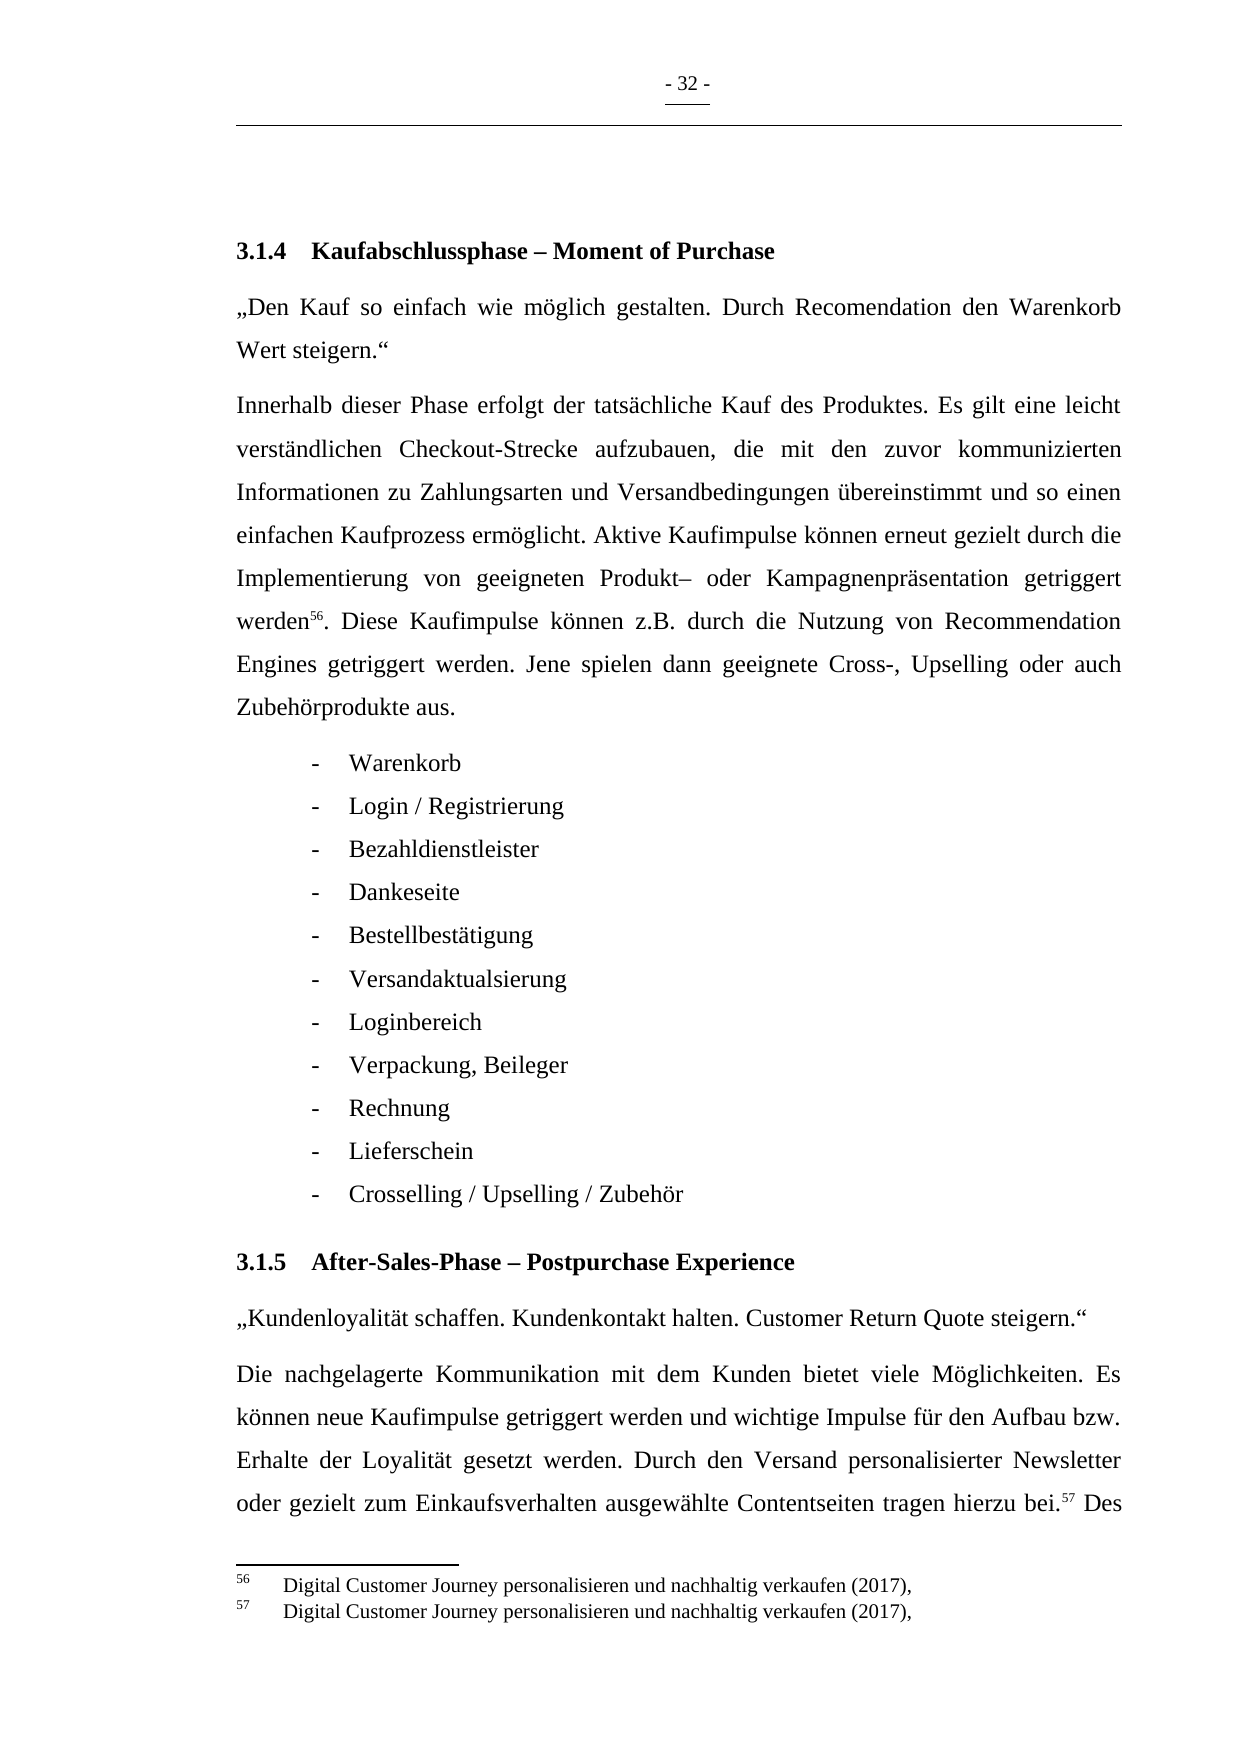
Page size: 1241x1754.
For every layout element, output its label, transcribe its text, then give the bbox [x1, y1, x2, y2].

subtitle After-Sales-Phase – Postpurchase Experience [236, 1247, 1122, 1276]
list Dankeseite [311, 877, 1122, 906]
subtitle Kaufabschlussphase – Moment of Purchase [236, 236, 1122, 265]
list Versandaktualsierung [311, 964, 1122, 992]
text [236, 1359, 1122, 1517]
list Lieferschein [311, 1136, 1122, 1165]
text „Kundenloyalität schaffen. Kundenkontakt halten. Customer Return Quote steigern.“ [236, 1303, 1122, 1332]
list Rechnung [311, 1093, 1122, 1122]
list Bestellbestätigung [311, 921, 1122, 949]
list Loginbereich [311, 1007, 1122, 1036]
text „Den Kauf so einfach wie möglich gestalten. Durch Recomendation den Warenkorb Wert steigern.“ [236, 292, 1122, 364]
list Crosselling / Upselling / Zubehör [311, 1179, 1122, 1208]
list Warenkorb [311, 748, 1122, 777]
list Verpackung, Beileger [311, 1050, 1122, 1079]
text Innerhalb dieser Phase erfolgt der tatsächliche Kauf des Produktes. Es gilt eine leicht verständlichen Checkout-Strecke aufzubauen, die mit den zuvor kommunizierten Informationen zu Zahlungsarten und Versandbedingungen übereinstimmt und so einen einfachen Kaufprozess ermöglicht. Aktive Kaufimpulse können erneut gezielt durch die Implementierung von geeigneten Produkt– oder Kampagnenpräsentation getriggert werden. Diese Kaufimpulse können z.B. durch die Nutzung von Recommendation Engines getriggert werden. Jene spielen dann geeignete Cross-, Upselling oder auch Zubehörprodukte aus. [236, 391, 1122, 721]
list Login / Registrierung [311, 791, 1122, 820]
list Bezahldienstleister [311, 834, 1122, 863]
